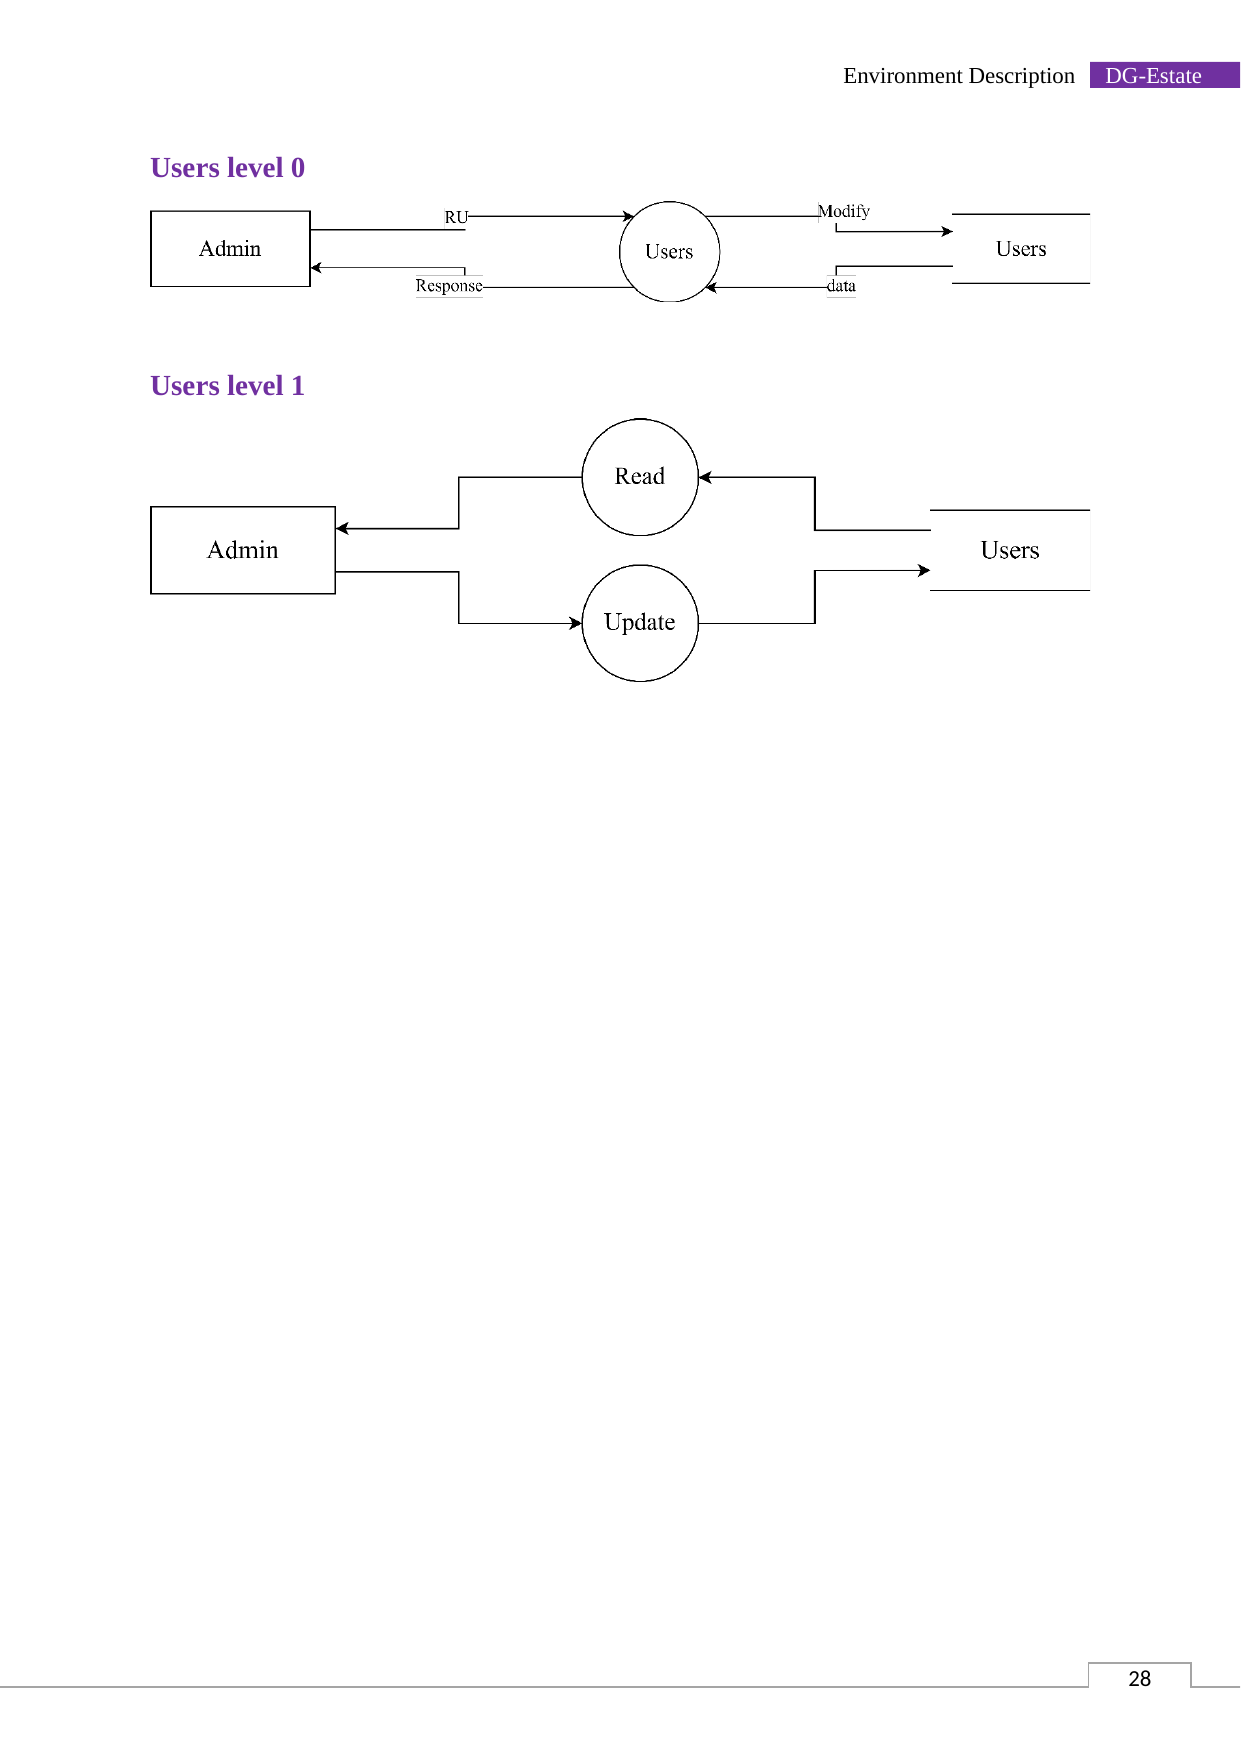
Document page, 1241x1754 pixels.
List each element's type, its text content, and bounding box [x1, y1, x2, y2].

title Users level 0 [150, 150, 1090, 183]
title Users level 1 [150, 368, 1090, 402]
picture [150, 200, 1091, 302]
picture [150, 418, 1091, 682]
